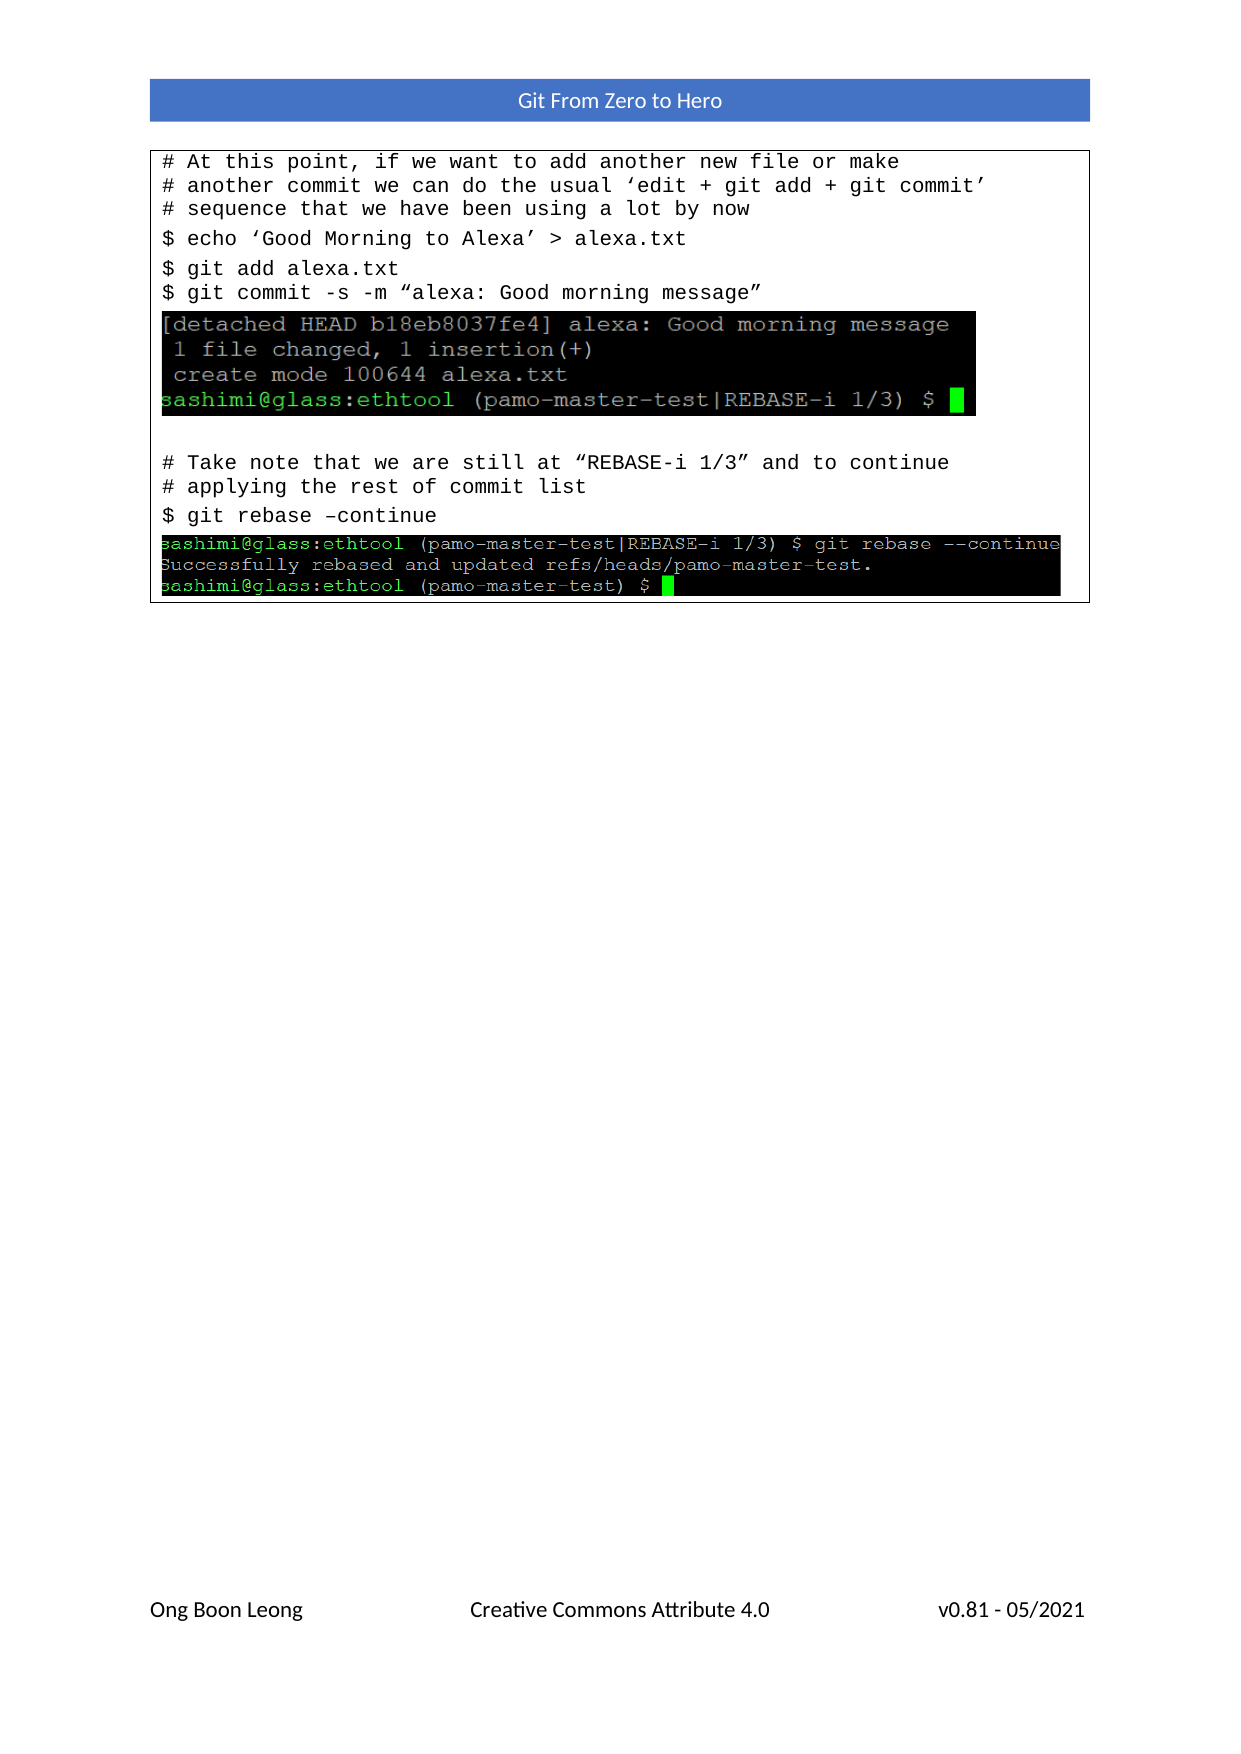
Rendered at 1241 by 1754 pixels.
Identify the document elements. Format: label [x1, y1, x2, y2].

table_header [151, 151, 1089, 602]
picture [161, 311, 976, 416]
picture [161, 535, 1061, 596]
